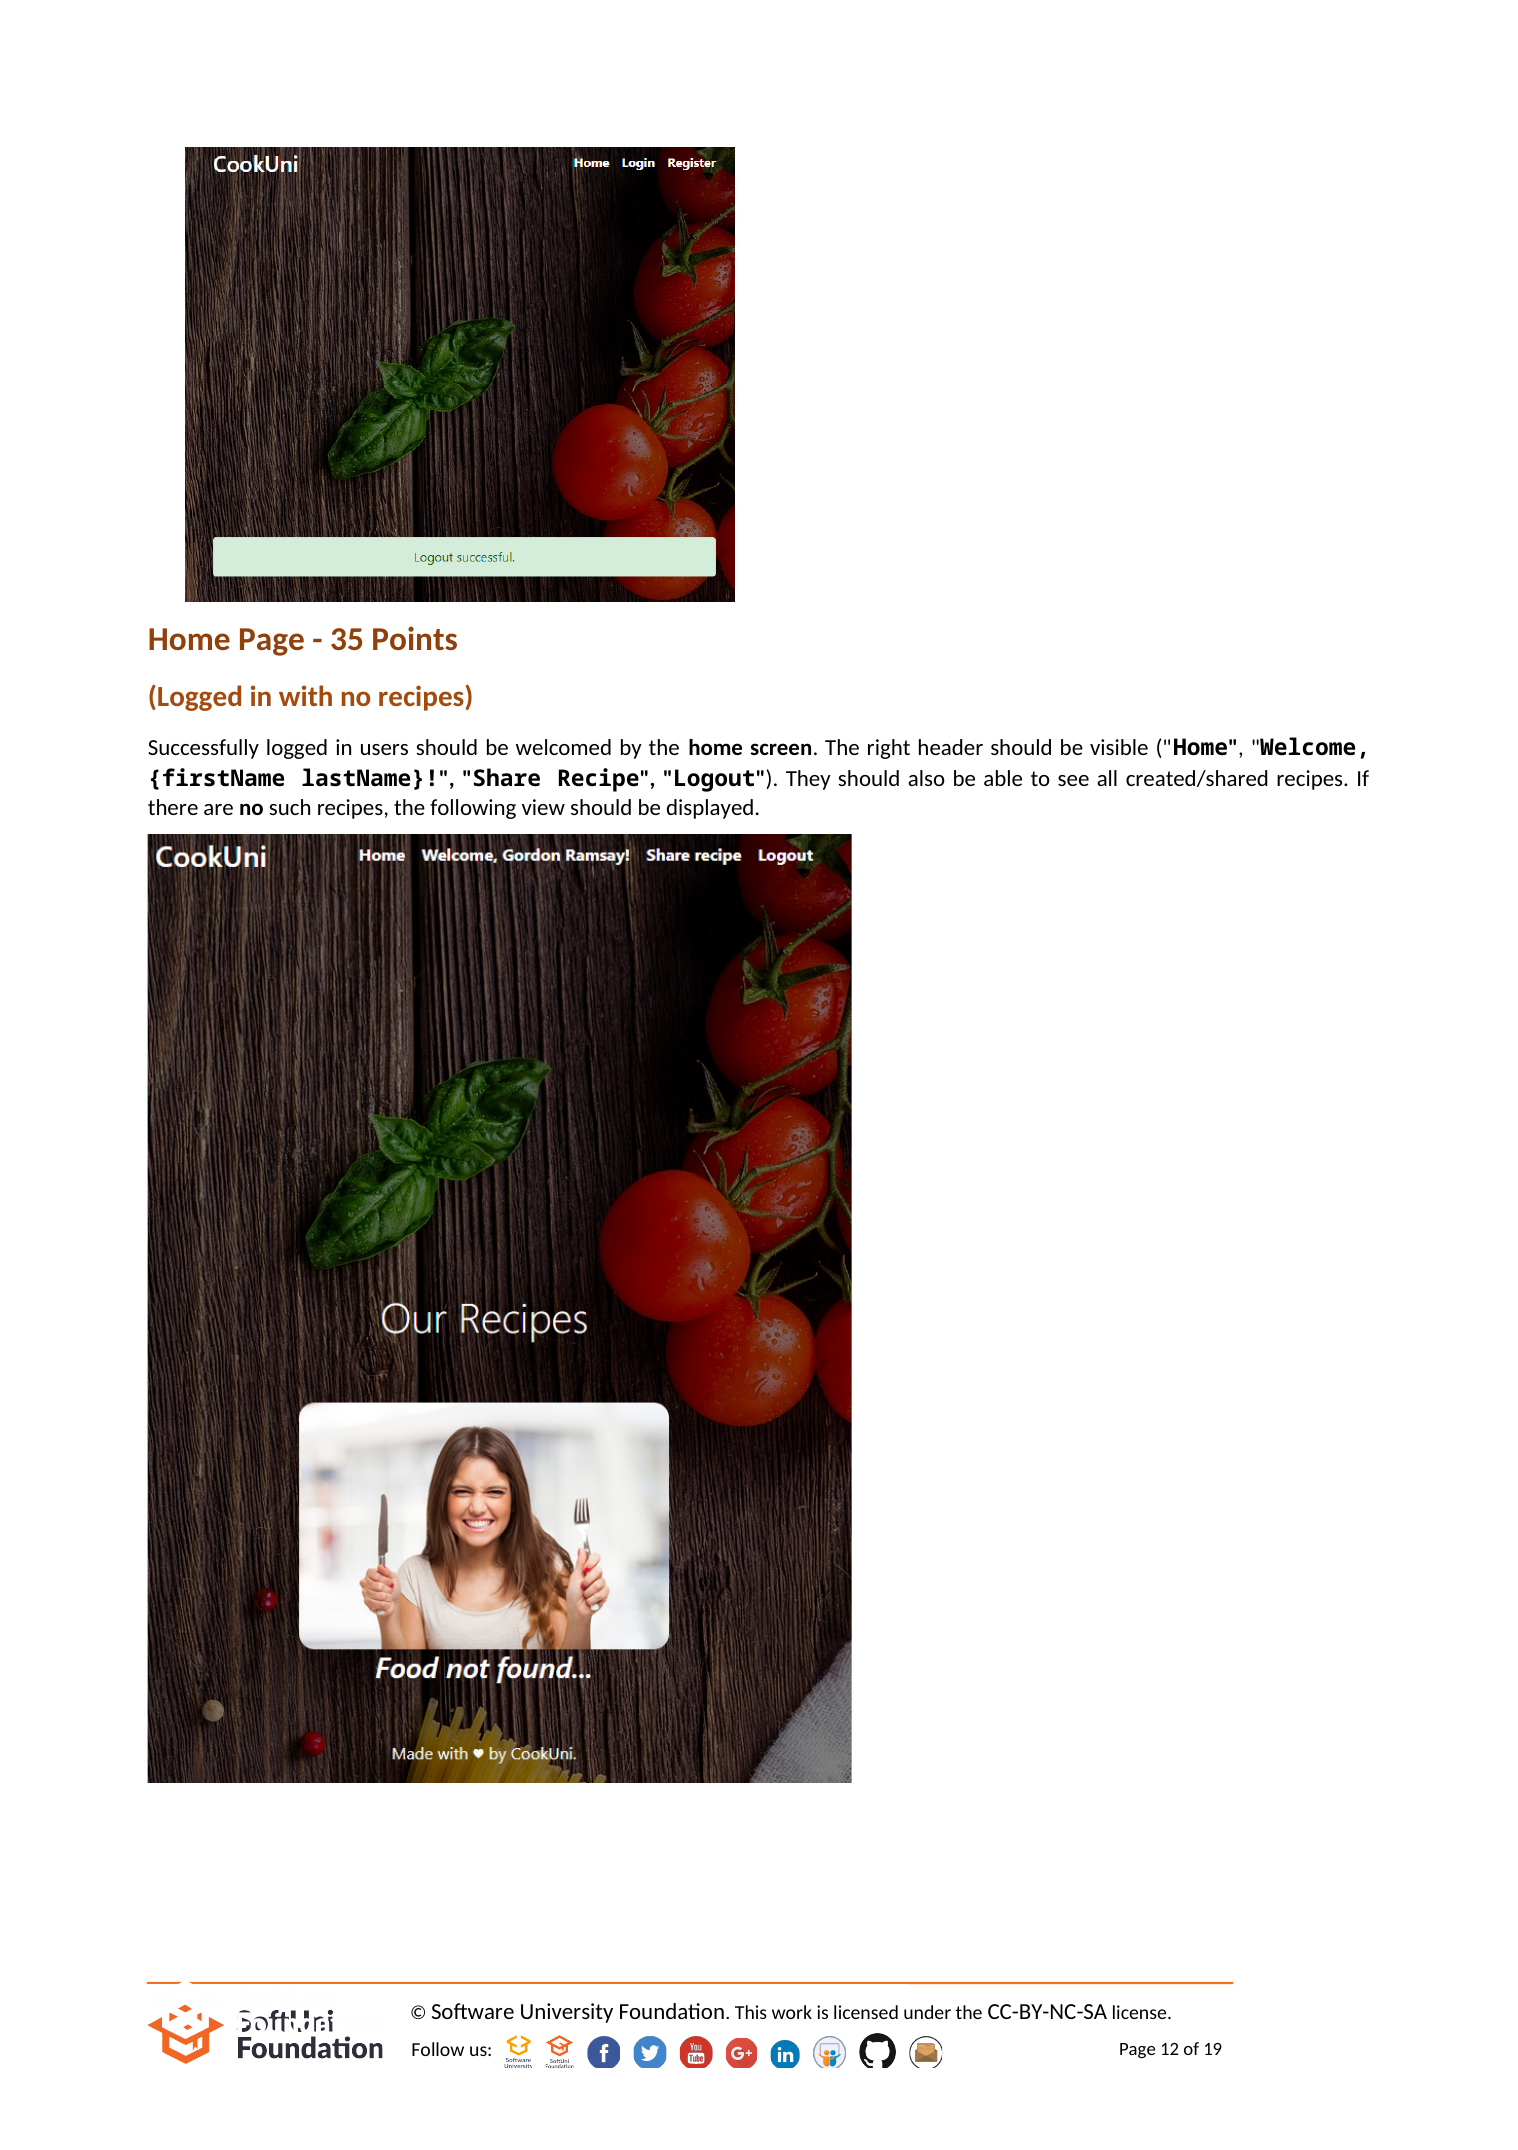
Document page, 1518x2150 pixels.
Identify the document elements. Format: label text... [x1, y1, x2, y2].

picture [784, 2052, 793, 2061]
picture [504, 2035, 533, 2068]
picture [726, 2038, 758, 2068]
picture [633, 2036, 667, 2068]
picture [147, 1980, 383, 2064]
subtitle Home Page - 35 Points [148, 618, 1370, 659]
picture [859, 2033, 896, 2068]
picture [185, 147, 735, 602]
subtitle (Logged in with no recipes) [148, 678, 1370, 713]
picture [587, 2036, 620, 2068]
picture [813, 2036, 846, 2068]
text Successfully logged in users should be welcomed by the home screen. The right header should be visible ("Home", "Welcome, {firstName lastName}!", "Share Recipe", "Logout"). They should also be able to see all created/shared recipes. If there are no such recipes, the following view should be displayed. [148, 731, 1370, 822]
picture [770, 2040, 779, 2049]
picture [545, 2035, 574, 2068]
picture [679, 2036, 713, 2068]
picture [909, 2036, 943, 2068]
picture [147, 834, 852, 1783]
picture [791, 2040, 800, 2049]
